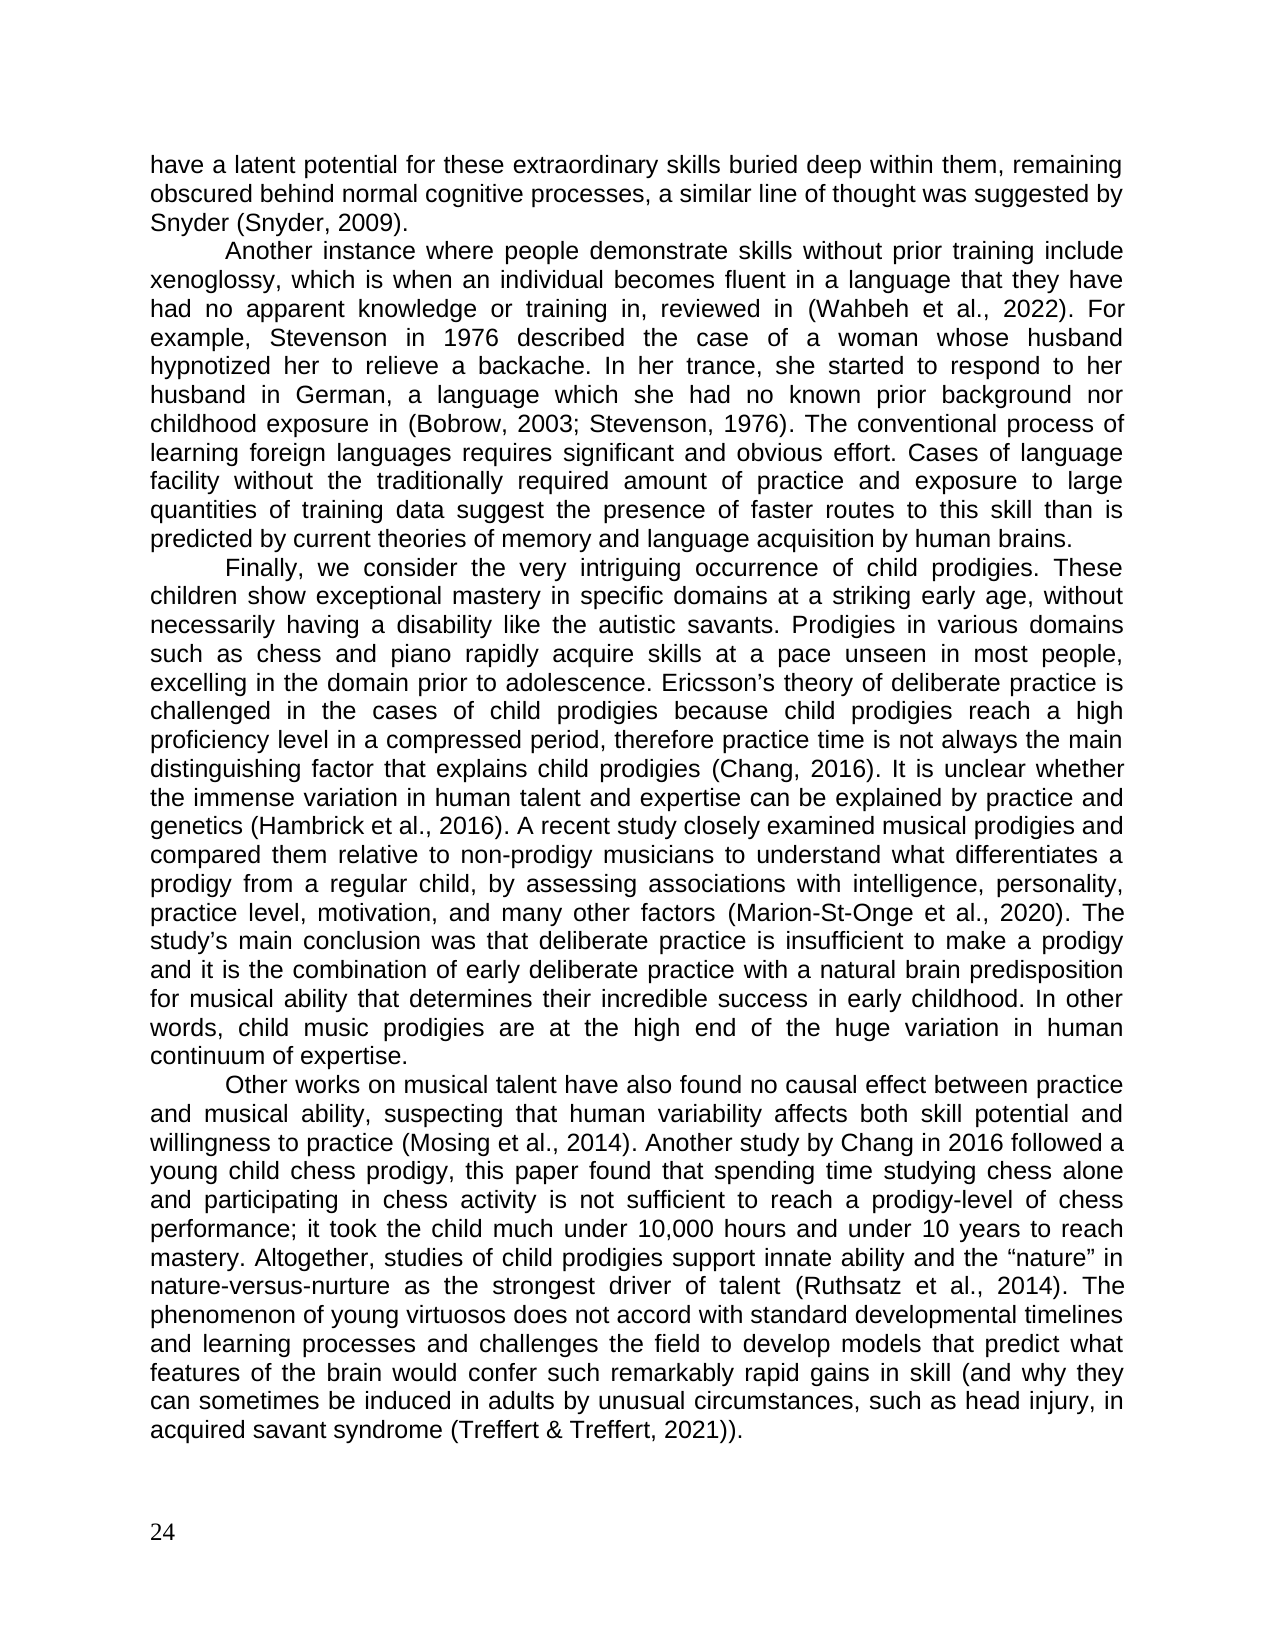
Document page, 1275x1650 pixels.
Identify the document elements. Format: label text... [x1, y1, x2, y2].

text Other works on musical talent have also found no causal effect between practice and musical ability, suspecting that human variability affects both skill potential and willingness to practice (Mosing et al., 2014). Another study by Chang in 2016 followed a young child chess prodigy, this paper found that spending time studying chess alone and participating in chess activity is not sufficient to reach a prodigy-level of chess performance; it took the child much under 10,000 hours and under 10 years to reach mastery. Altogether, studies of child prodigies support innate ability and the “nature” in nature-versus-nurture as the strongest driver of talent (Ruthsatz et al., 2014). The phenomenon of young virtuosos does not accord with standard developmental timelines and learning processes and challenges the field to develop models that predict what features of the brain would confer such remarkably rapid gains in skill (and why they can sometimes be induced in adults by unusual circumstances, such as head injury, in acquired savant syndrome (Treffert & Treffert, 2021)). [150, 1070, 1125, 1444]
text Finally, we consider the very intriguing occurrence of child prodigies. These children show exceptional mastery in specific domains at a striking early age, without necessarily having a disability like the autistic savants. Prodigies in various domains such as chess and piano rapidly acquire skills at a pace unseen in most people, excelling in the domain prior to adolescence. Ericsson’s theory of deliberate practice is challenged in the cases of child prodigies because child prodigies reach a high proficiency level in a compressed period, therefore practice time is not always the main distinguishing factor that explains child prodigies (Chang, 2016). It is unclear whether the immense variation in human talent and expertise can be explained by practice and genetics (Hambrick et al., 2016). A recent study closely examined musical prodigies and compared them relative to non-prodigy musicians to understand what differentiates a prodigy from a regular child, by assessing associations with intelligence, personality, practice level, motivation, and many other factors (Marion-St-Onge et al., 2020). The study’s main conclusion was that deliberate practice is insufficient to make a prodigy and it is the combination of early deliberate practice with a natural brain predisposition for musical ability that determines their incredible success in early childhood. In other words, child music prodigies are at the high end of the huge variation in human continuum of expertise. [150, 552, 1125, 1070]
text Another instance where people demonstrate skills without prior training include xenoglossy, which is when an individual becomes fluent in a language that they have had no apparent knowledge or training in, reviewed in (Wahbeh et al., 2022). For example, Stevenson in 1976 described the case of a woman whose husband hypnotized her to relieve a backache. In her trance, she started to respond to her husband in German, a language which she had no known prior background nor childhood exposure in (Bobrow, 2003; Stevenson, 1976). The conventional process of learning foreign languages requires significant and obvious effort. Cases of language facility without the traditionally required amount of practice and exposure to large quantities of training data suggest the presence of faster routes to this skill than is predicted by current theories of memory and language acquisition by human brains. [150, 236, 1125, 552]
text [150, 150, 1125, 236]
